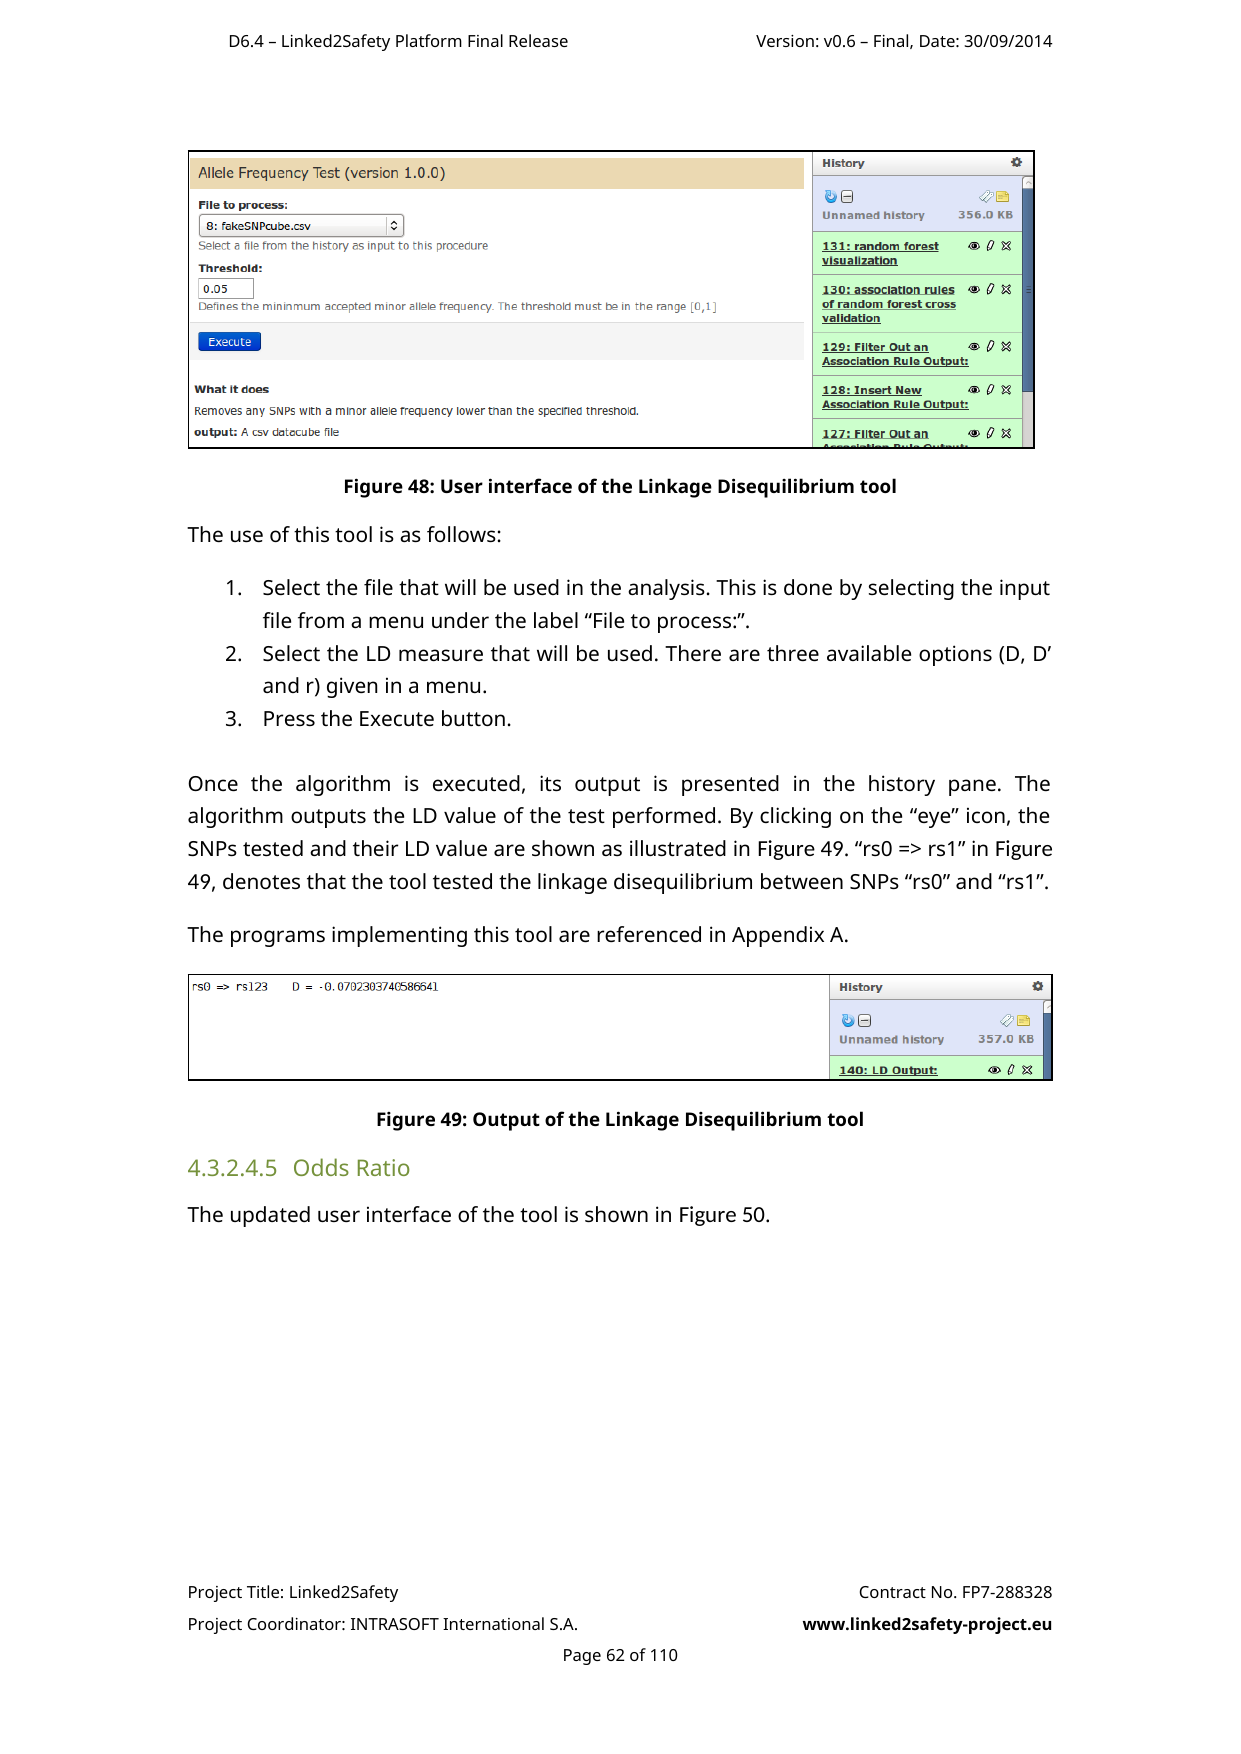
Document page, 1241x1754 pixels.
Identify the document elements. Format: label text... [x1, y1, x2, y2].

picture [189, 975, 1051, 1079]
list Select the LD measure that will be used. There are three available options (D, D’ and r) given in a menu. [225, 639, 1053, 700]
picture [189, 152, 1033, 447]
list Select the file that will be used in the analysis. This is done by selecting the input file from a menu under the label “File to process:”. [225, 573, 1053, 634]
text The updated user interface of the tool is shown in Figure 50. [187, 1201, 1053, 1229]
subtitle Odds Ratio [187, 1152, 1053, 1183]
list Press the Execute button. [225, 704, 1053, 732]
text The use of this tool is as follows: [187, 520, 1053, 548]
text The programs implementing this tool are referenced in Appendix A. [187, 920, 1053, 949]
text Once the algorithm is executed, its output is presented in the history pane. The algorithm outputs the LD value of the test performed. By clicking on the “eye” icon, the SNPs tested and their LD value are shown as illustrated in Figure 49. “rs0 => rs1” in Figure 49, denotes that the tool tested the linkage disequilibrium between SNPs “rs0” and “rs1”. [187, 769, 1053, 895]
text Figure 48: User interface of the Linkage Disequilibrium tool [187, 474, 1053, 499]
text Figure 49: Output of the Linkage Disequilibrium tool [187, 1106, 1053, 1131]
